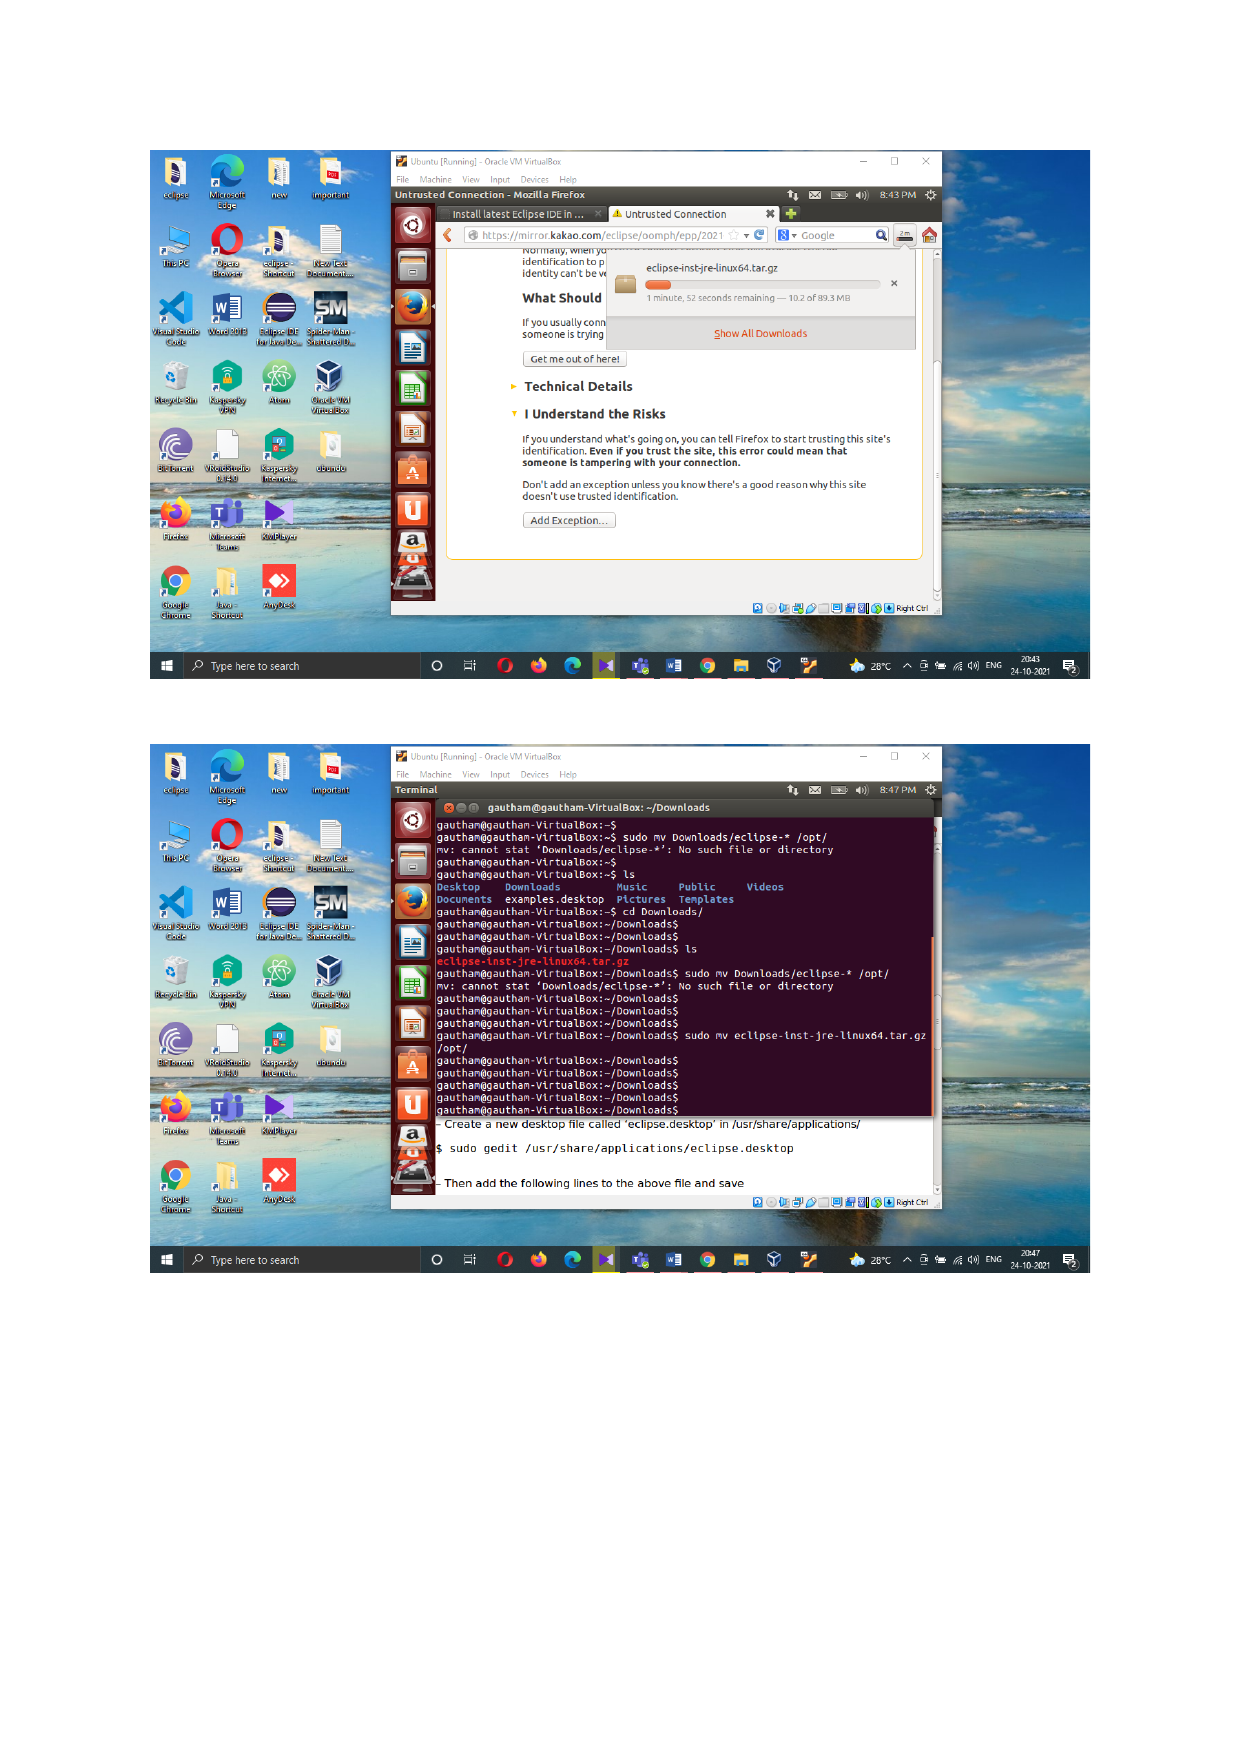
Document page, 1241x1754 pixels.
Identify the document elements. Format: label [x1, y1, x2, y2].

picture [150, 150, 1091, 679]
picture [150, 744, 1091, 1273]
